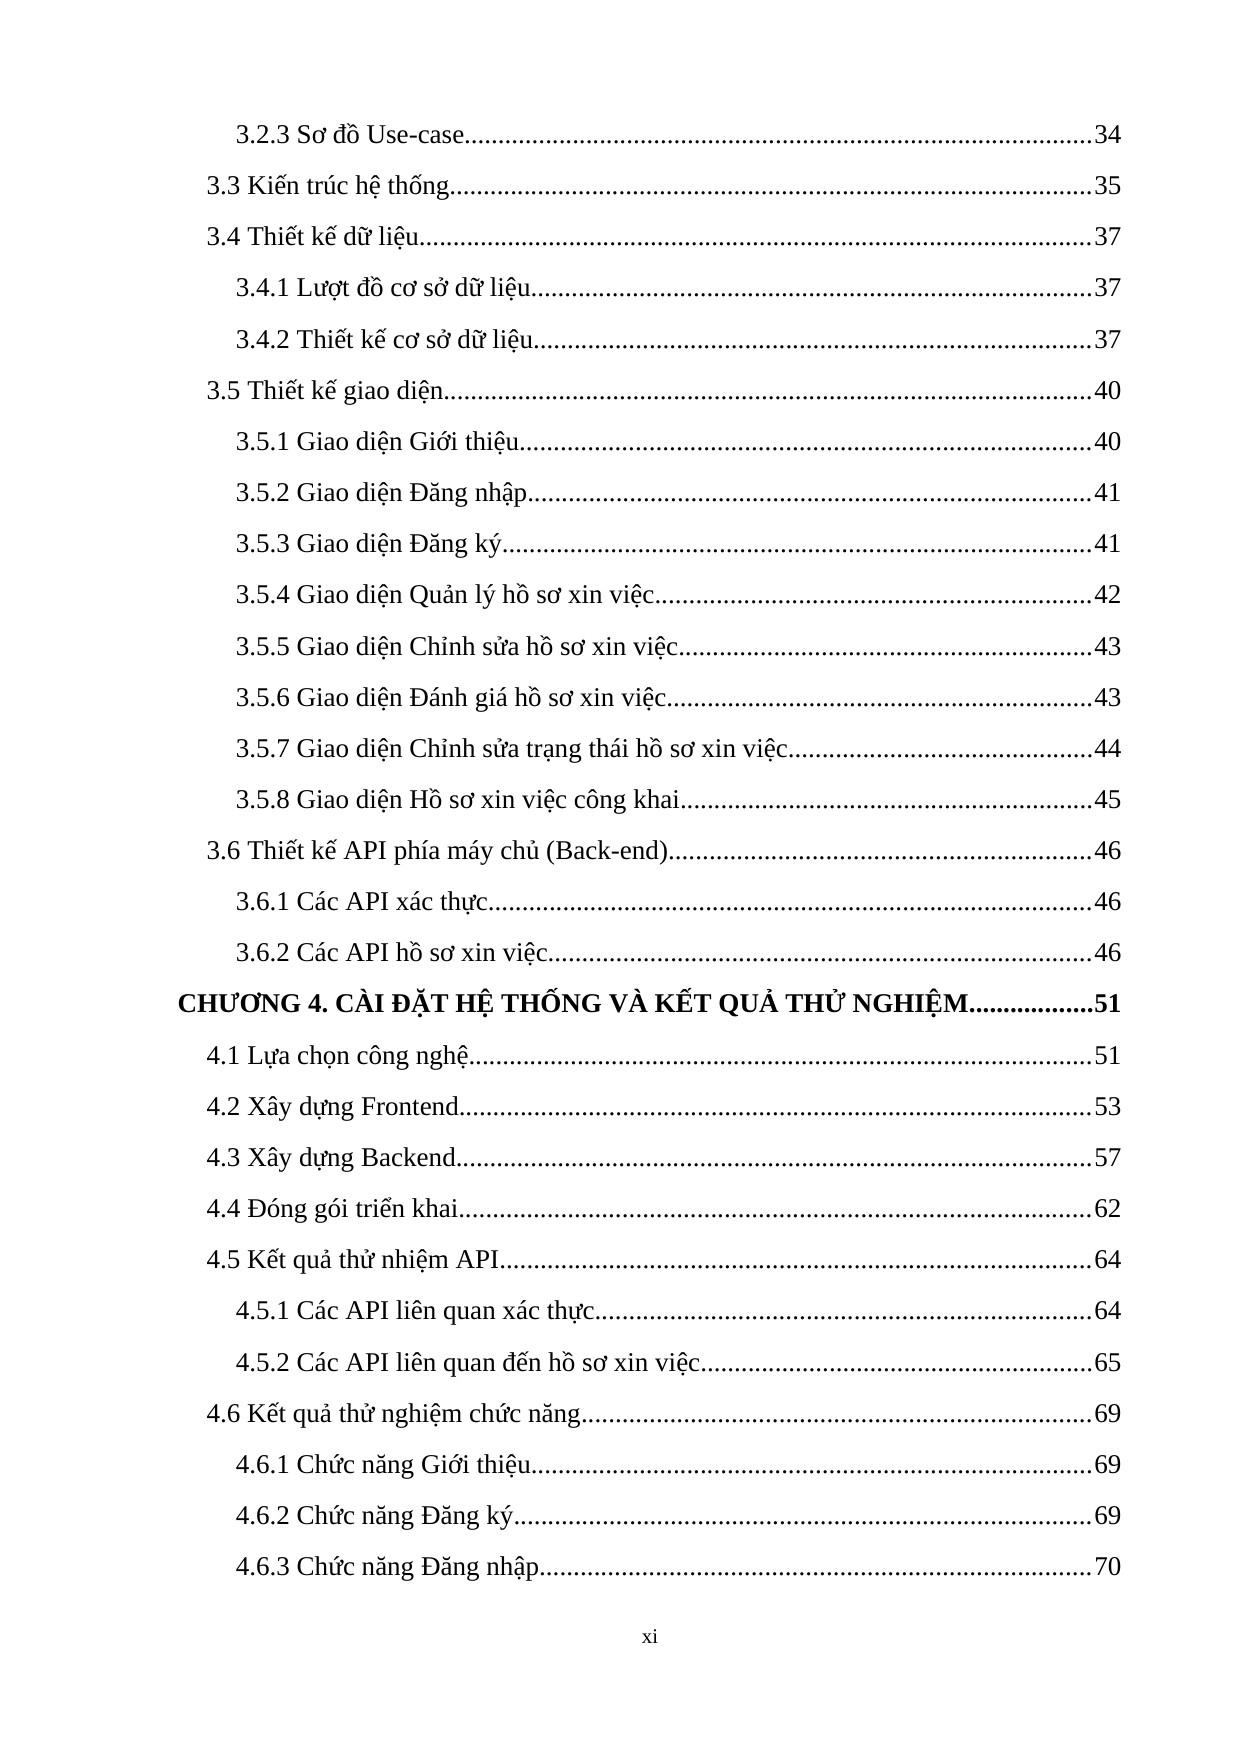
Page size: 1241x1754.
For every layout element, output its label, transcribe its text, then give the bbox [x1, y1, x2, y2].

text 3.5.7 Giao diện Chỉnh sửa trạng thái hồ sơ xin việc 44 [236, 732, 1122, 763]
text 4.1 Lựa chọn công nghệ 51 [206, 1039, 1122, 1070]
text 3.5.5 Giao diện Chỉnh sửa hồ sơ xin việc 43 [236, 629, 1122, 661]
text 3.4 Thiết kế dữ liệu 37 [206, 220, 1122, 252]
text 3.5 Thiết kế giao diện 40 [206, 374, 1122, 405]
text 4.4 Đóng gói triển khai 62 [206, 1192, 1122, 1223]
text 3.4.2 Thiết kế cơ sở dữ liệu 37 [236, 323, 1122, 354]
text 3.5.2 Giao diện Đăng nhập 41 [236, 476, 1122, 507]
text 3.2.3 Sơ đồ Use-case 34 [236, 118, 1122, 149]
text 3.5.8 Giao diện Hồ sơ xin việc công khai 45 [236, 783, 1122, 814]
text 4.6.3 Chức năng Đăng nhập 70 [236, 1550, 1122, 1581]
text 4.5.2 Các API liên quan đến hồ sơ xin việc 65 [236, 1346, 1122, 1377]
text 3.5.1 Giao diện Giới thiệu 40 [236, 425, 1122, 456]
text 4.6.1 Chức năng Giới thiệu 69 [236, 1448, 1122, 1479]
text 3.3 Kiến trúc hệ thống 35 [206, 169, 1122, 200]
text 4.3 Xây dựng Backend 57 [206, 1141, 1122, 1172]
text 3.5.6 Giao diện Đánh giá hồ sơ xin việc 43 [236, 681, 1122, 712]
text 4.5 Kết quả thử nhiệm API 64 [206, 1243, 1122, 1274]
text 4.6.2 Chức năng Đăng ký 69 [236, 1499, 1122, 1530]
text 3.5.3 Giao diện Đăng ký 41 [236, 527, 1122, 558]
text 3.6.1 Các API xác thực 46 [236, 885, 1122, 916]
text 4.6 Kết quả thử nghiệm chức năng 69 [206, 1397, 1122, 1428]
text 3.5.4 Giao diện Quản lý hồ sơ xin việc 42 [236, 578, 1122, 609]
text 3.4.1 Lượt đồ cơ sở dữ liệu 37 [236, 272, 1122, 303]
text 4.2 Xây dựng Frontend 53 [206, 1090, 1122, 1121]
text 3.6.2 Các API hồ sơ xin việc 46 [236, 936, 1122, 968]
text CHƯƠNG 4. CÀI ĐẶT HỆ THỐNG VÀ KẾT QUẢ THỬ NGHIỆM 51 [177, 988, 1122, 1019]
text 3.6 Thiết kế API phía máy chủ (Back-end) 46 [206, 834, 1122, 865]
text 4.5.1 Các API liên quan xác thực 64 [236, 1294, 1122, 1326]
